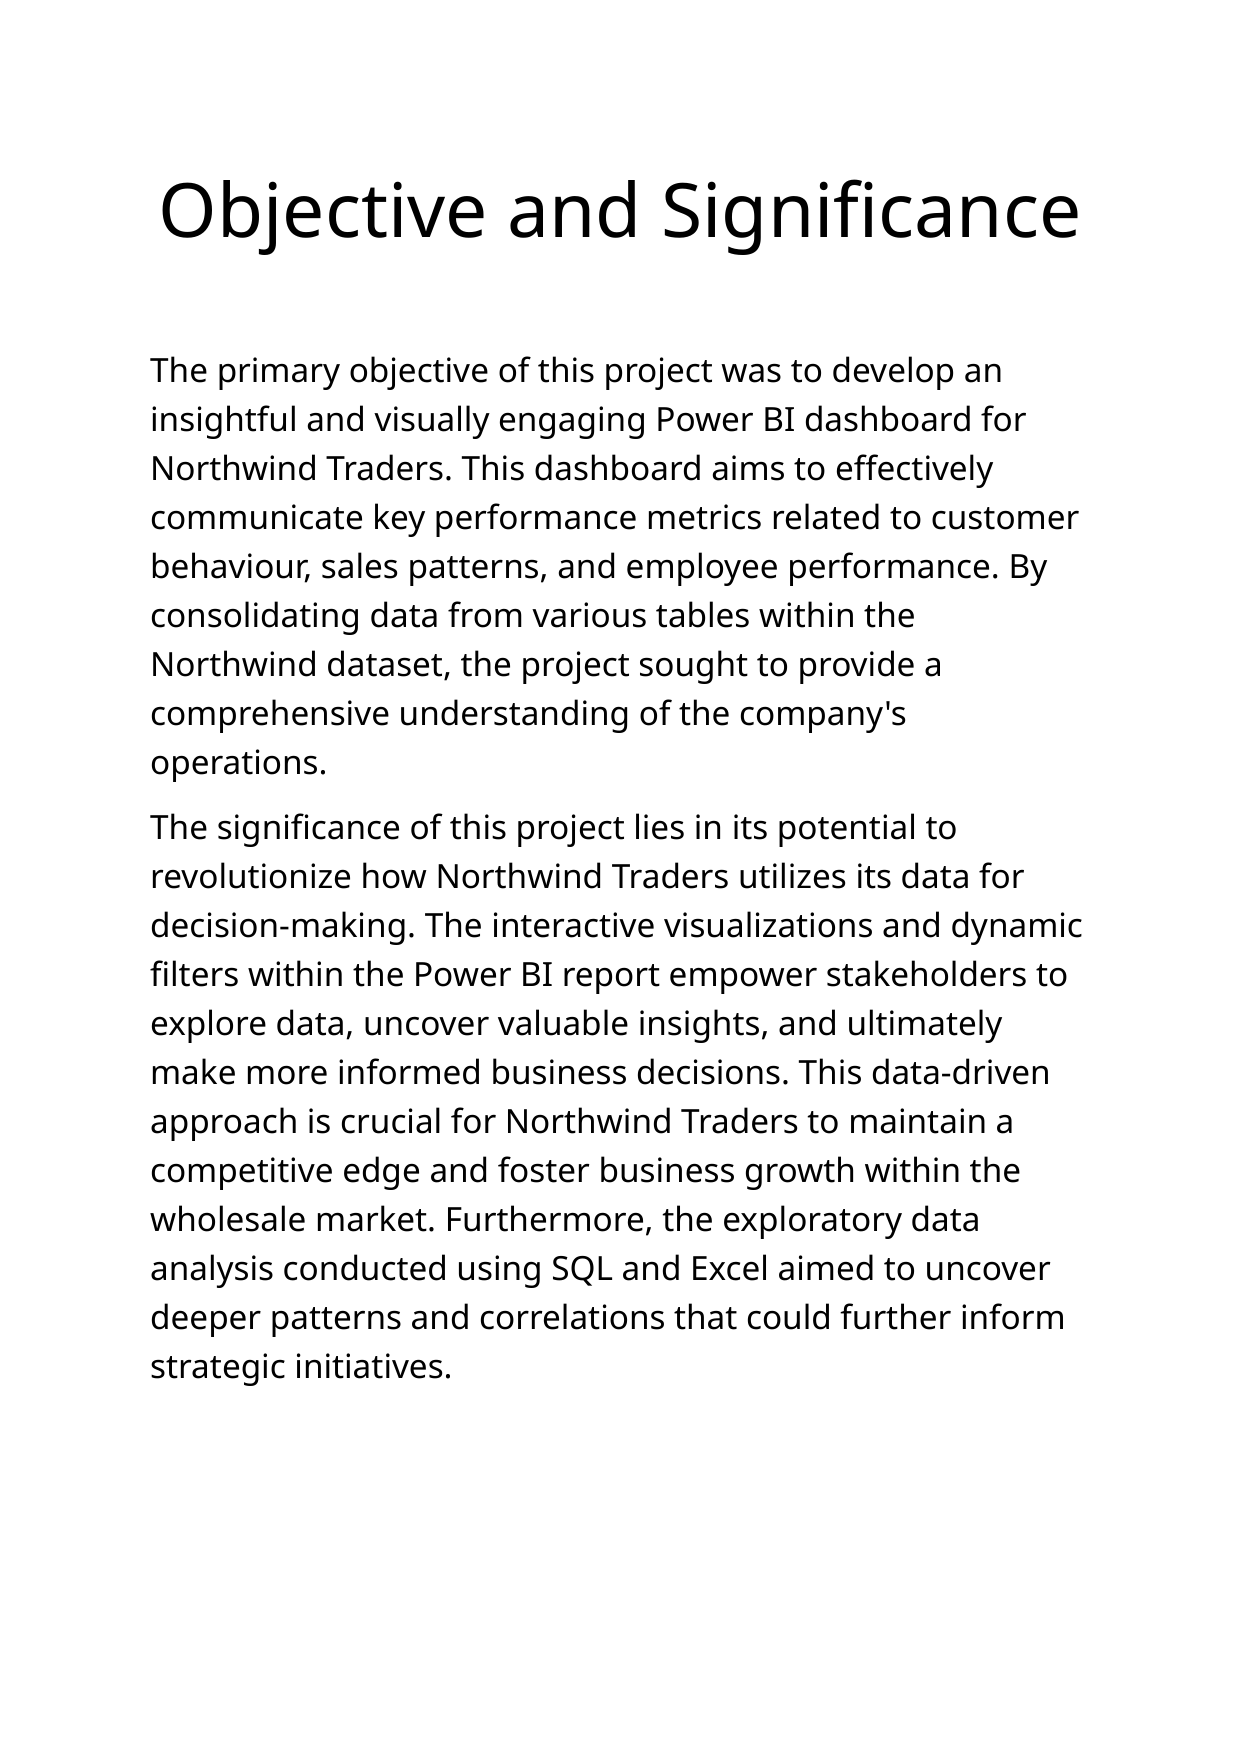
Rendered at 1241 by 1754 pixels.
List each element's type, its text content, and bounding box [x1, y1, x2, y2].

text The significance of this project lies in its potential to revolutionize how Northwind Traders utilizes its data for decision-making. The interactive visualizations and dynamic filters within the Power BI report empower stakeholders to explore data, uncover valuable insights, and ultimately make more informed business decisions. This data-driven approach is crucial for Northwind Traders to maintain a competitive edge and foster business growth within the wholesale market. Furthermore, the exploratory data analysis conducted using SQL and Excel aimed to uncover deeper patterns and correlations that could further inform strategic initiatives. [150, 804, 1090, 1388]
text The primary objective of this project was to develop an insightful and visually engaging Power BI dashboard for Northwind Traders. This dashboard aims to effectively communicate key performance metrics related to customer behaviour, sales patterns, and employee performance. By consolidating data from various tables within the Northwind dataset, the project sought to provide a comprehensive understanding of the company's operations. [150, 347, 1090, 784]
